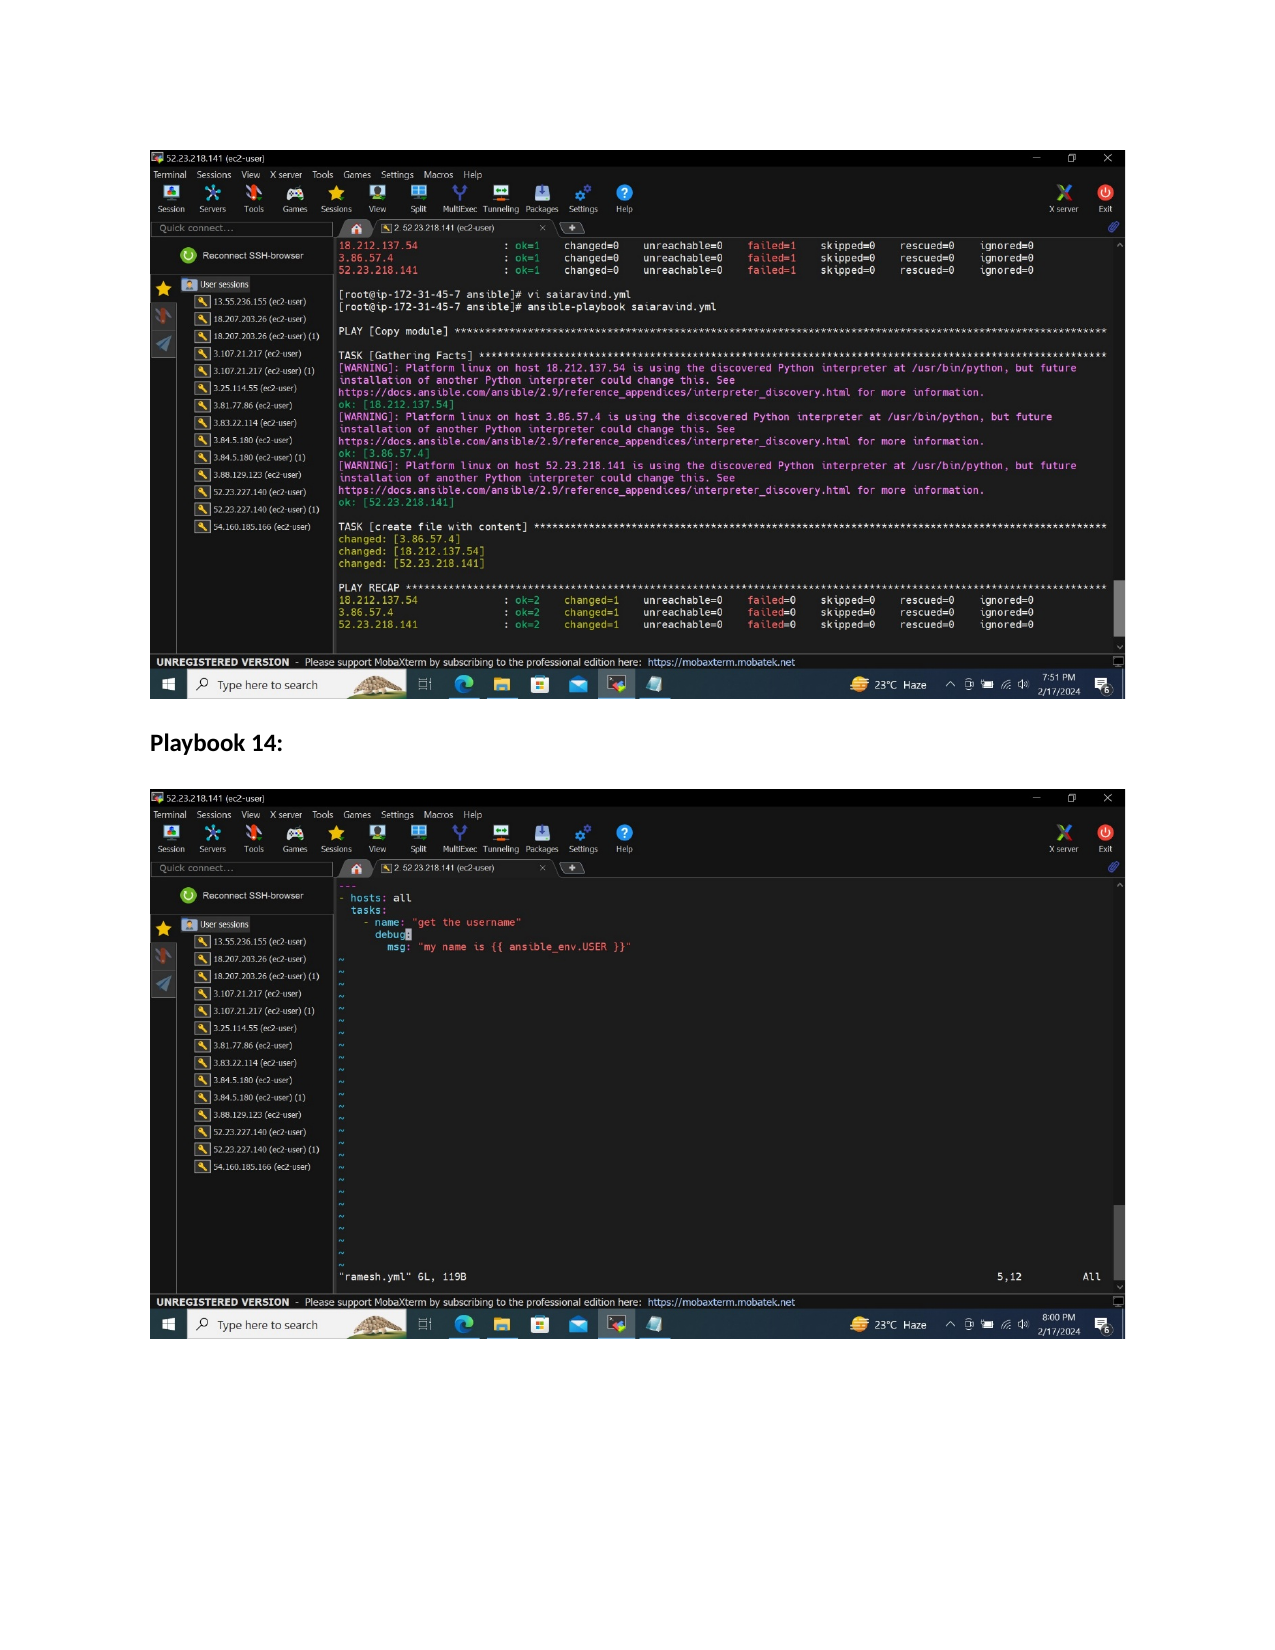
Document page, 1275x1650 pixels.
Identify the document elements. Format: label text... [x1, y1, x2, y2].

text Playbook 14: [150, 728, 1125, 758]
picture [150, 789, 1125, 1339]
picture [150, 150, 1125, 699]
